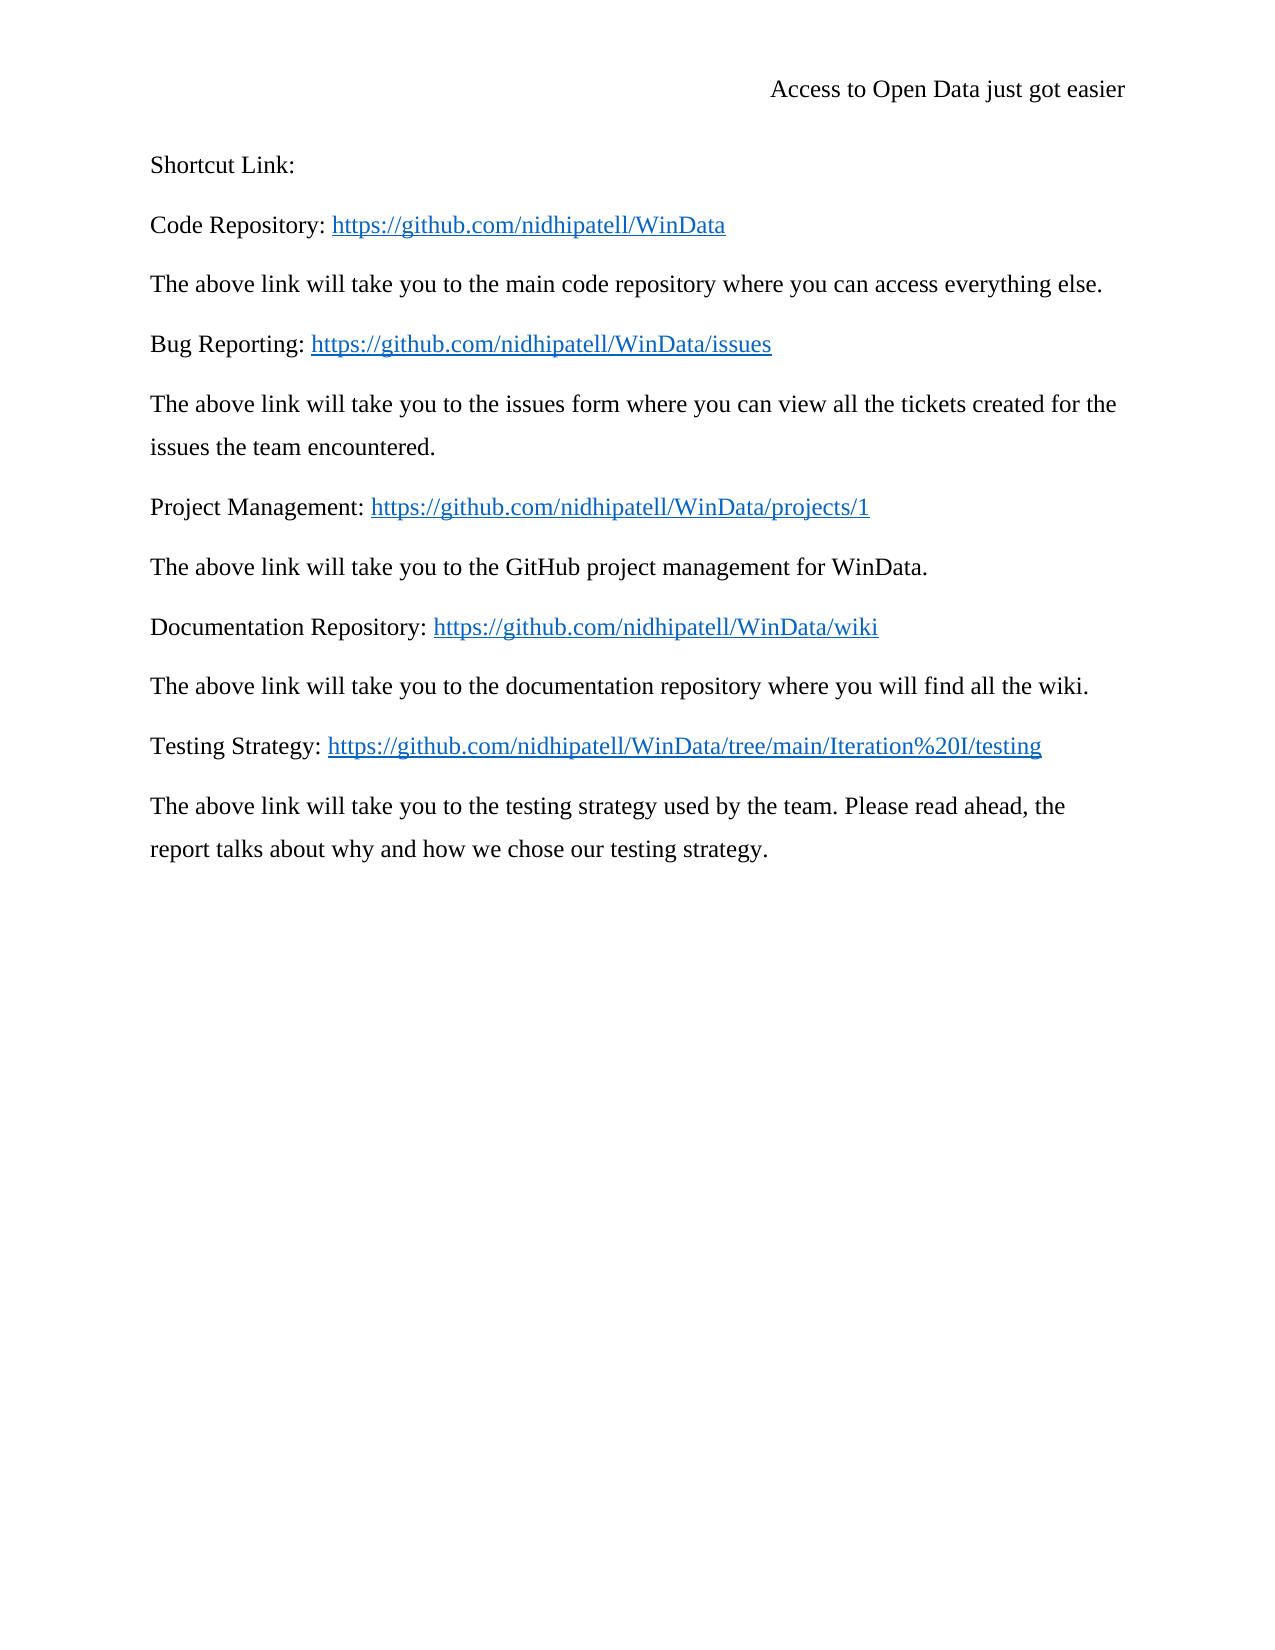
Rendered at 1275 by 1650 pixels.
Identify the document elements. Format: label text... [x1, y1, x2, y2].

text Testing Strategy: https://github.com/nidhipatell/WinData/tree/main/Iteration%20I/testing [150, 731, 1125, 760]
text Bug Reporting: https://github.com/nidhipatell/WinData/issues [150, 329, 1125, 358]
text Code Repository: https://github.com/nidhipatell/WinData [150, 210, 1125, 238]
text The above link will take you to the main code repository where you can access everything else. [150, 269, 1125, 298]
text Shortcut Link: [150, 150, 1125, 179]
text The above link will take you to the documentation repository where you will find all the wiki. [150, 671, 1125, 700]
text The above link will take you to the GitHub project management for WinData. [150, 552, 1125, 581]
text The above link will take you to the issues form where you can view all the tickets created for the issues the team encountered. [150, 389, 1125, 461]
text The above link will take you to the testing strategy used by the team. Please read ahead, the report talks about why and how we chose our testing strategy. [150, 791, 1125, 863]
text Documentation Repository: https://github.com/nidhipatell/WinData/wiki [150, 612, 1125, 640]
text Project Management: https://github.com/nidhipatell/WinData/projects/1 [150, 492, 1125, 521]
